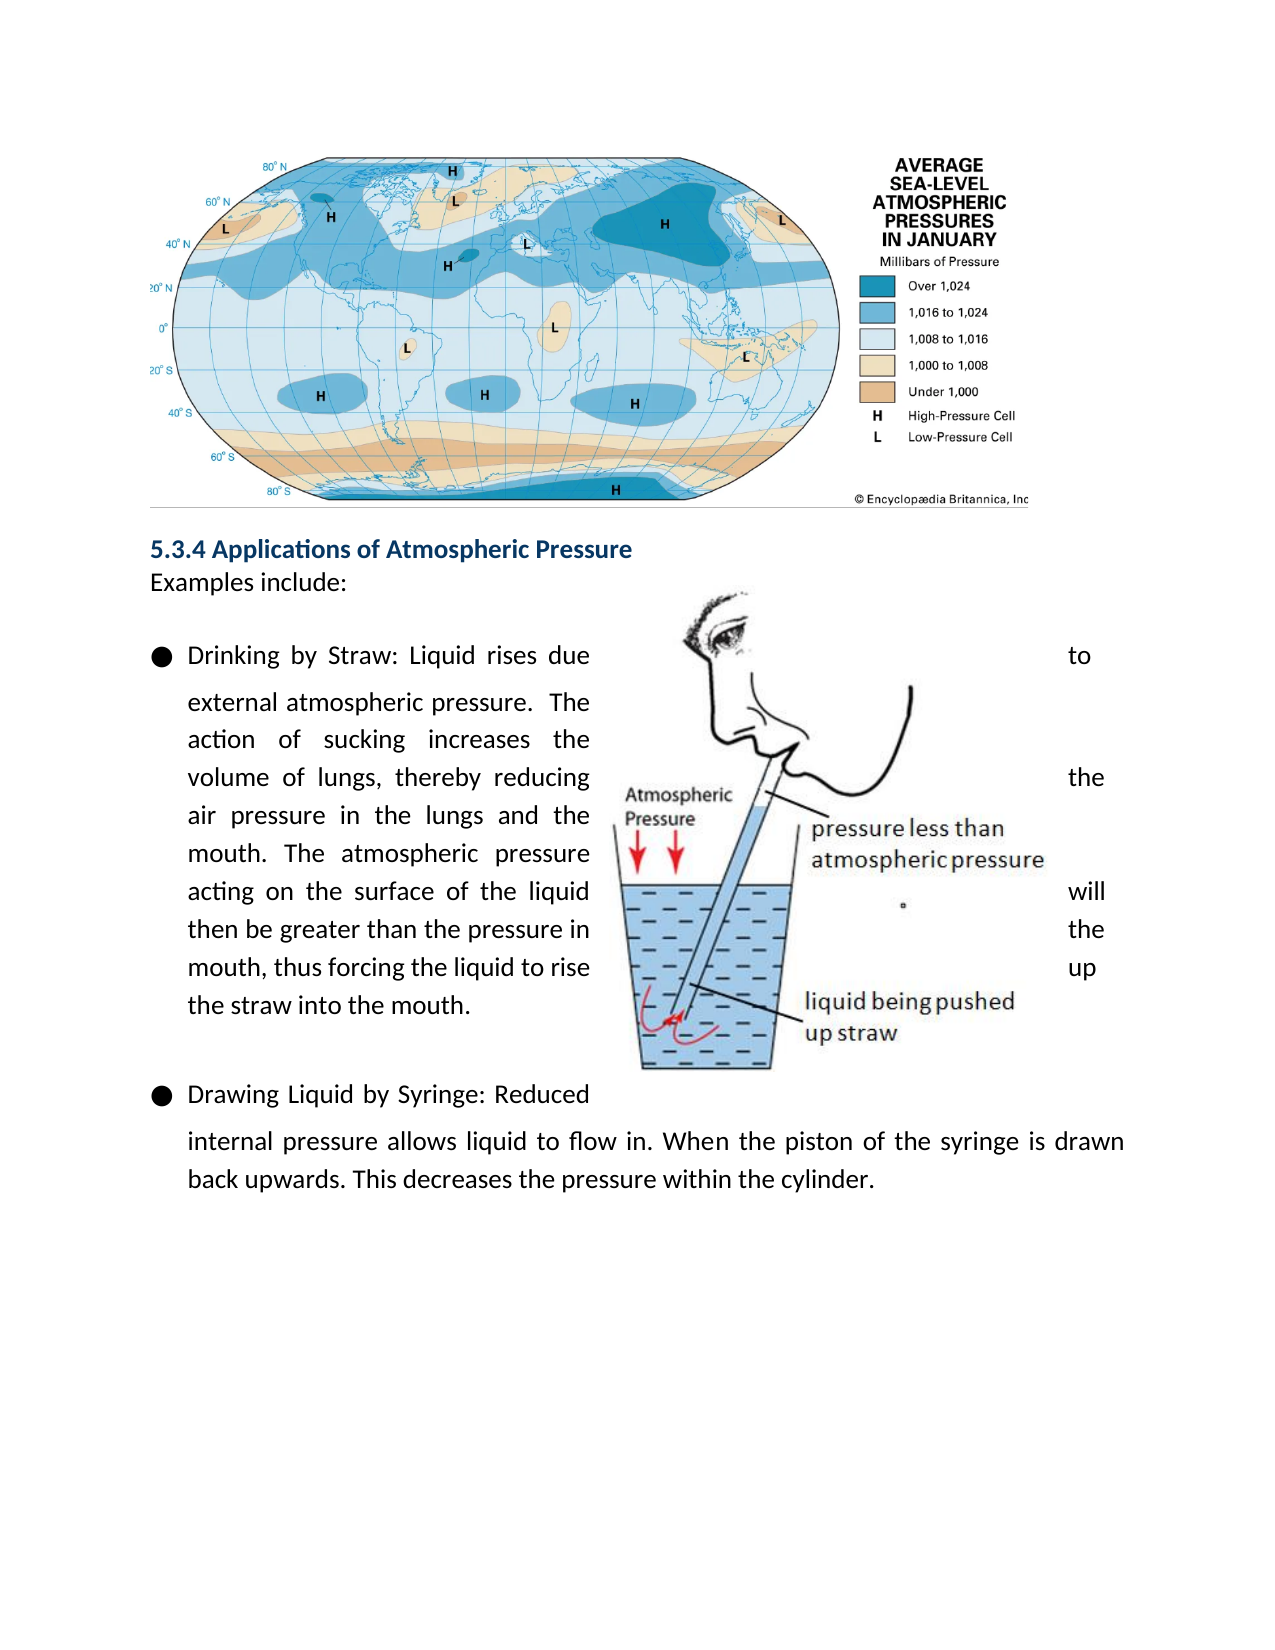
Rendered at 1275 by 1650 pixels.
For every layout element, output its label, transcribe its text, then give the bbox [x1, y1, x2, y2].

text Examples include: [150, 566, 1125, 598]
picture [609, 585, 1050, 1072]
picture [150, 150, 1029, 508]
list Drinking by Straw: Liquid rises due to external atmospheric pressure. The action of sucking increases the volume of lungs, thereby reducing the air pressure in the lungs and the mouth. The atmospheric pressure acting on the surface of the liquid will then be greater than the pressure in the mouth, thus forcing the liquid to rise up the straw into the mouth. [1050, 624, 1125, 1021]
subtitle 5.3.4 Applications of Atmospheric Pressure [150, 532, 1125, 566]
list Drinking by Straw: Liquid rises due to external atmospheric pressure. The action of sucking increases the volume of lungs, thereby reducing the air pressure in the lungs and the mouth. The atmospheric pressure acting on the surface of the liquid will then be greater than the pressure in the mouth, thus forcing the liquid to rise up the straw into the mouth. [150, 624, 609, 1021]
list Drawing Liquid by Syringe: Reduced internal pressure allows liquid to flow in. When the piston of the syringe is drawn back upwards. This decreases the pressure within the cylinder. [150, 1064, 1125, 1195]
